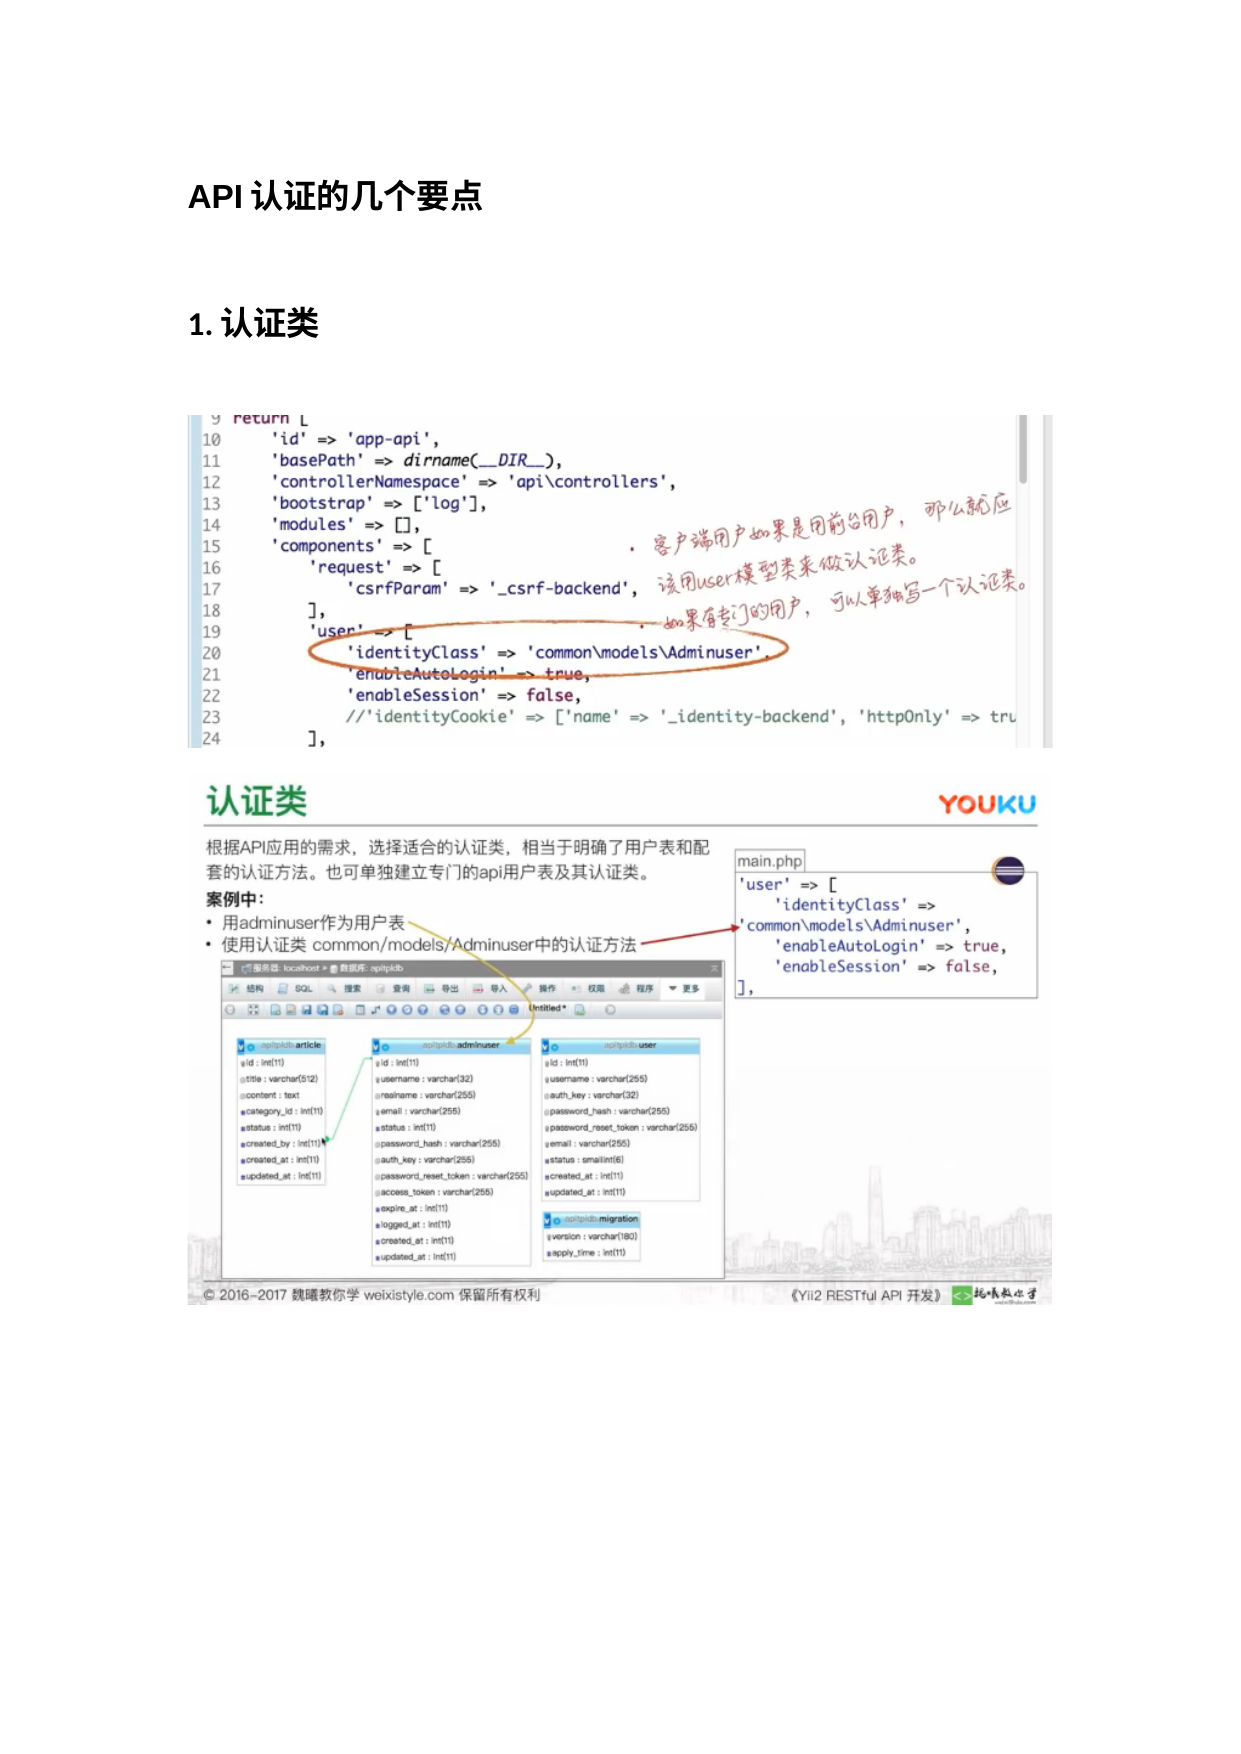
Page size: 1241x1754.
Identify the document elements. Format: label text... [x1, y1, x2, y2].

subtitle API认证的几个要点 [187, 162, 1053, 227]
picture [187, 415, 1053, 748]
picture [187, 773, 1052, 1305]
subtitle 认证类 [187, 289, 1053, 354]
